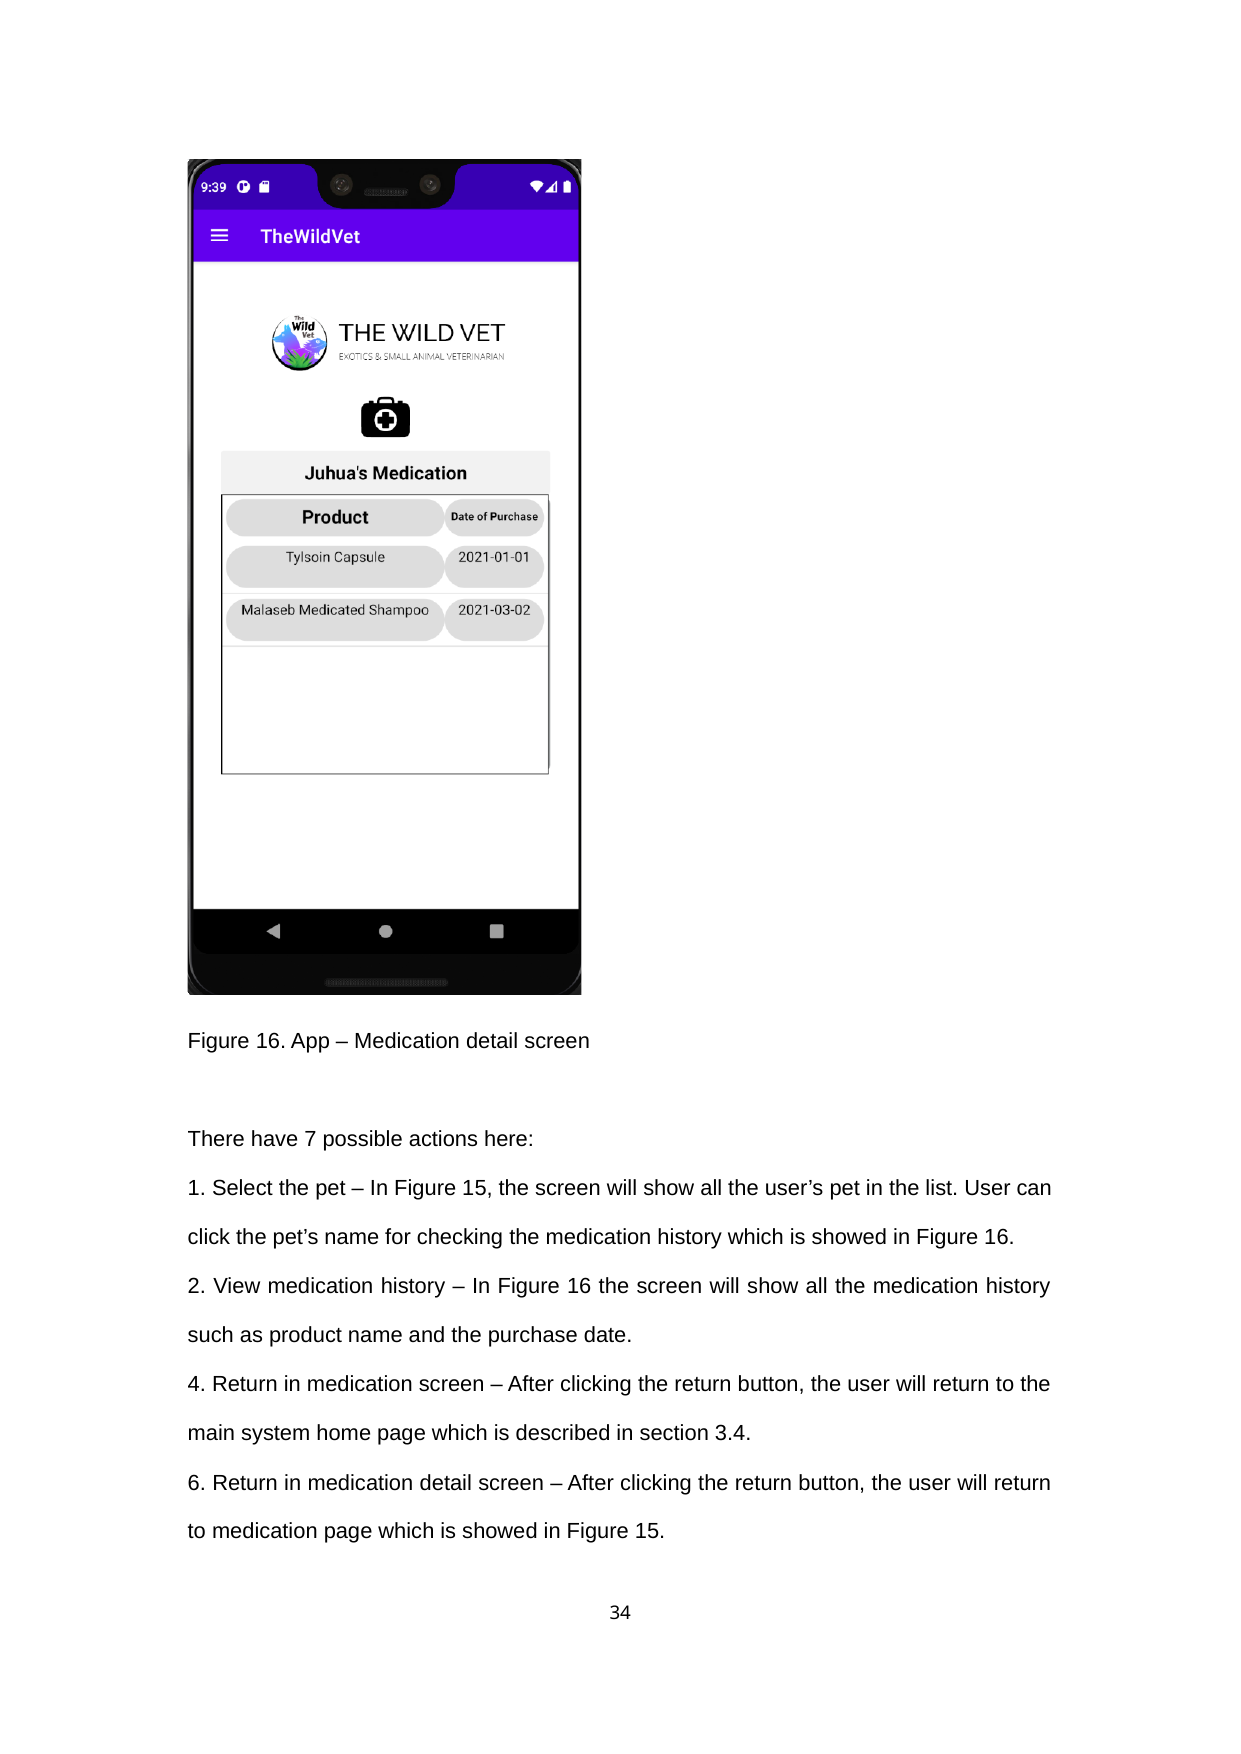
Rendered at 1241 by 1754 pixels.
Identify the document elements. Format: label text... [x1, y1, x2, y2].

text 4. Return in medication screen – After clicking the return button, the user will return to the main system home page which is described in section 3.4. [187, 1368, 1053, 1449]
text 1. Select the pet – In Figure 15, the screen will show all the user’s pet in the list. User can click the pet’s name for checking the medication history which is showed in Figure 16. [187, 1172, 1053, 1253]
text Figure 16. App – Medication detail screen [187, 1024, 1053, 1056]
text There have 7 possible actions here: [187, 1122, 1053, 1155]
text 6. Return in medication detail screen – After clicking the return button, the user will return to medication page which is showed in Figure 15. [187, 1466, 1053, 1547]
picture [187, 159, 582, 995]
text 2. View medication history – In Figure 16 the screen will show all the medication history such as product name and the purchase date. [187, 1270, 1053, 1351]
